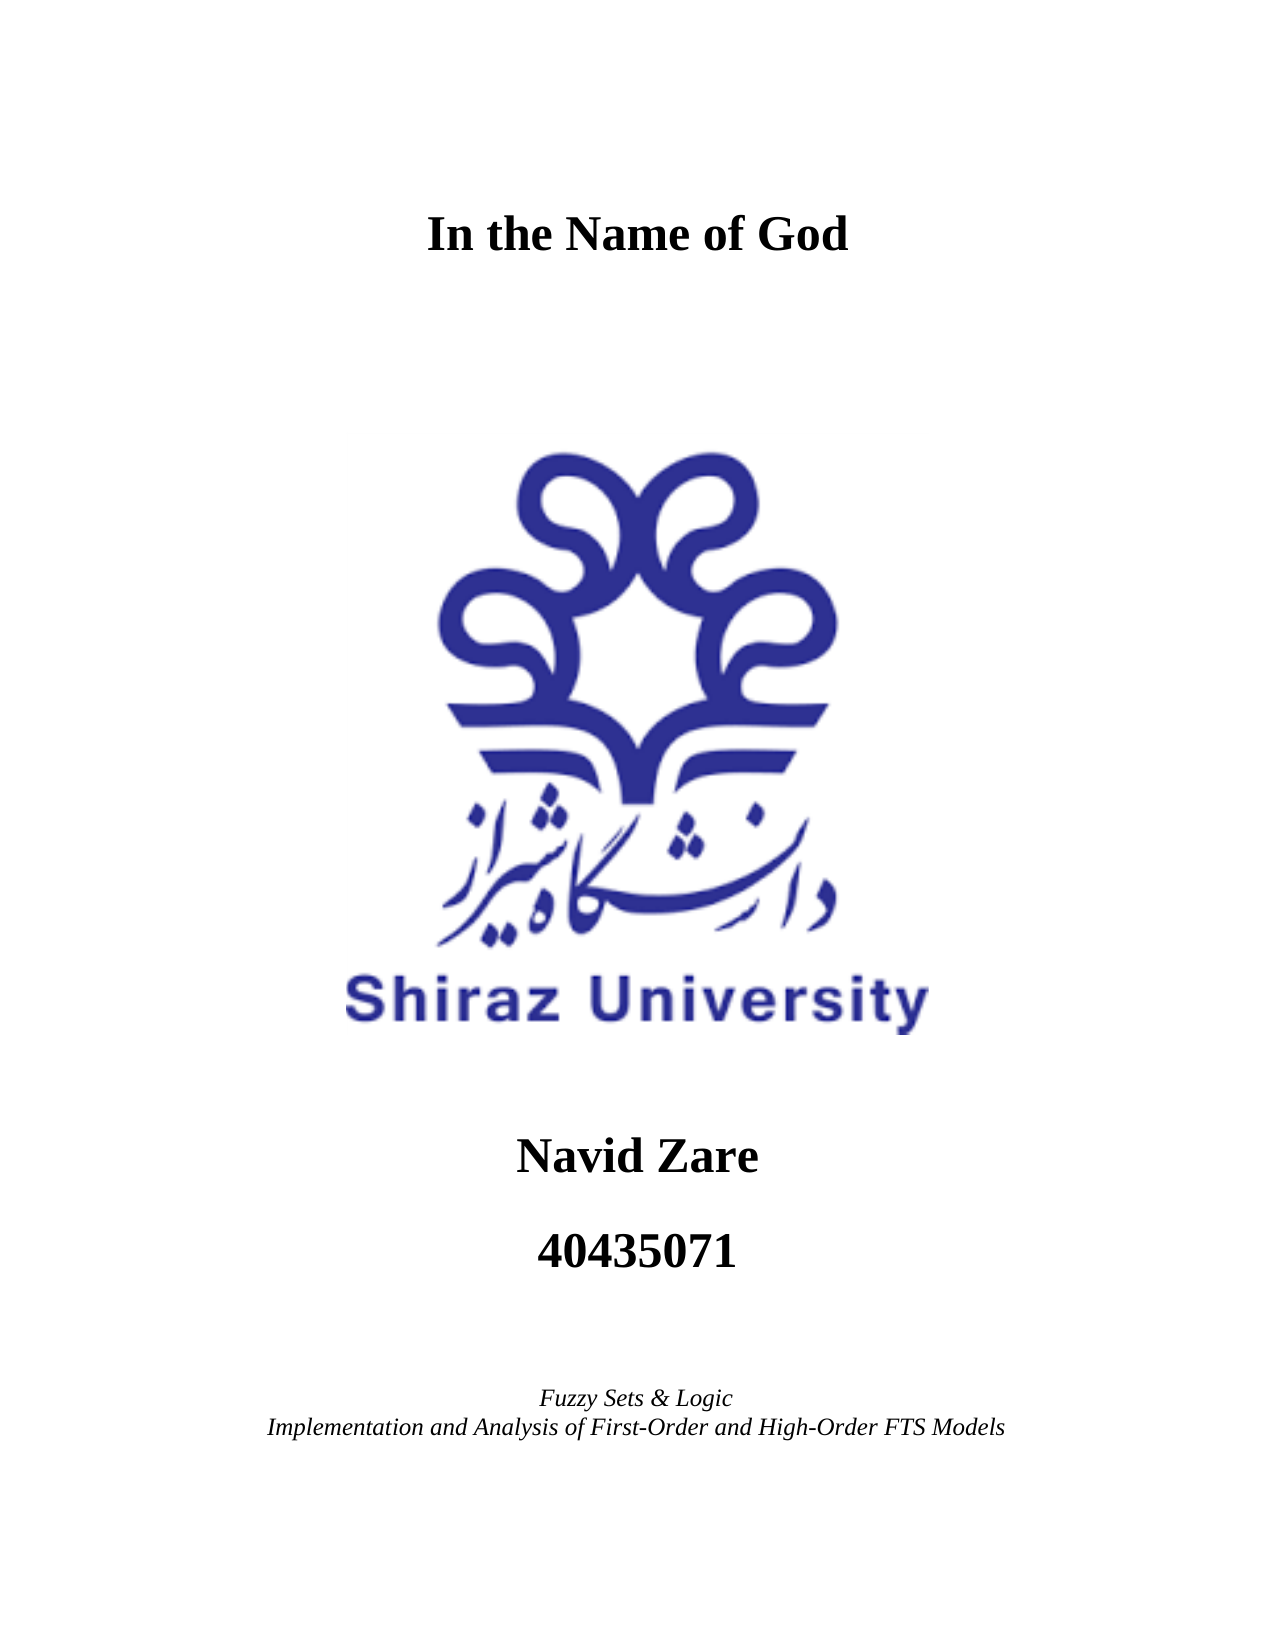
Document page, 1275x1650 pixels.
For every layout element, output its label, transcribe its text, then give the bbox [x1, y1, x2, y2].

title 40435071 [150, 1221, 1125, 1279]
title In the Name of God [150, 204, 1125, 261]
picture [346, 432, 929, 1035]
text Implementation and Analysis of First-Order and High-Order FTS Models [150, 1412, 1125, 1441]
text Fuzzy Sets & Logic [150, 1383, 1125, 1412]
title Navid Zare [150, 1126, 1125, 1184]
